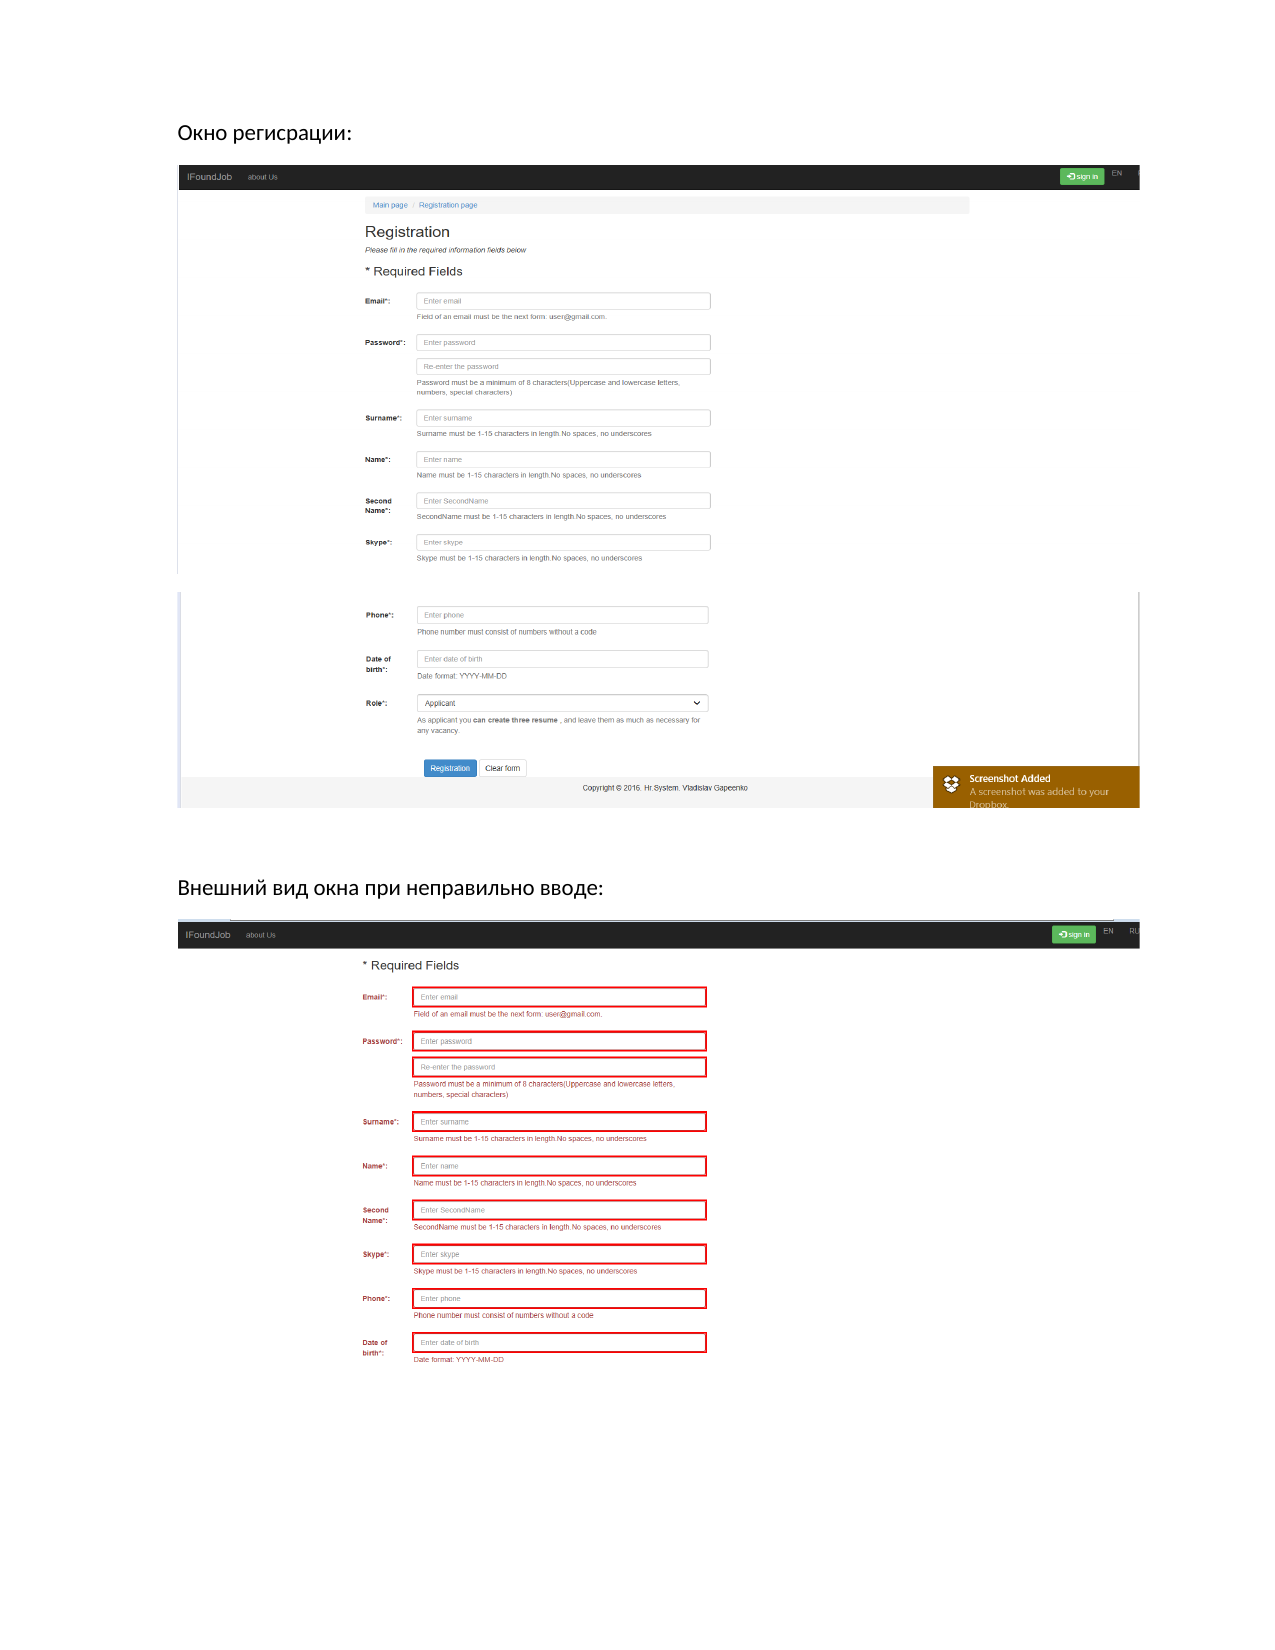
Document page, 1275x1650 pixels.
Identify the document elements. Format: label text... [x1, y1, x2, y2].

picture [177, 165, 1140, 574]
picture [177, 592, 1140, 808]
text Внешний вид окна при неправильно вводе: [177, 873, 1186, 901]
picture [177, 919, 1140, 1363]
text Окно регисрации: [177, 118, 1186, 146]
